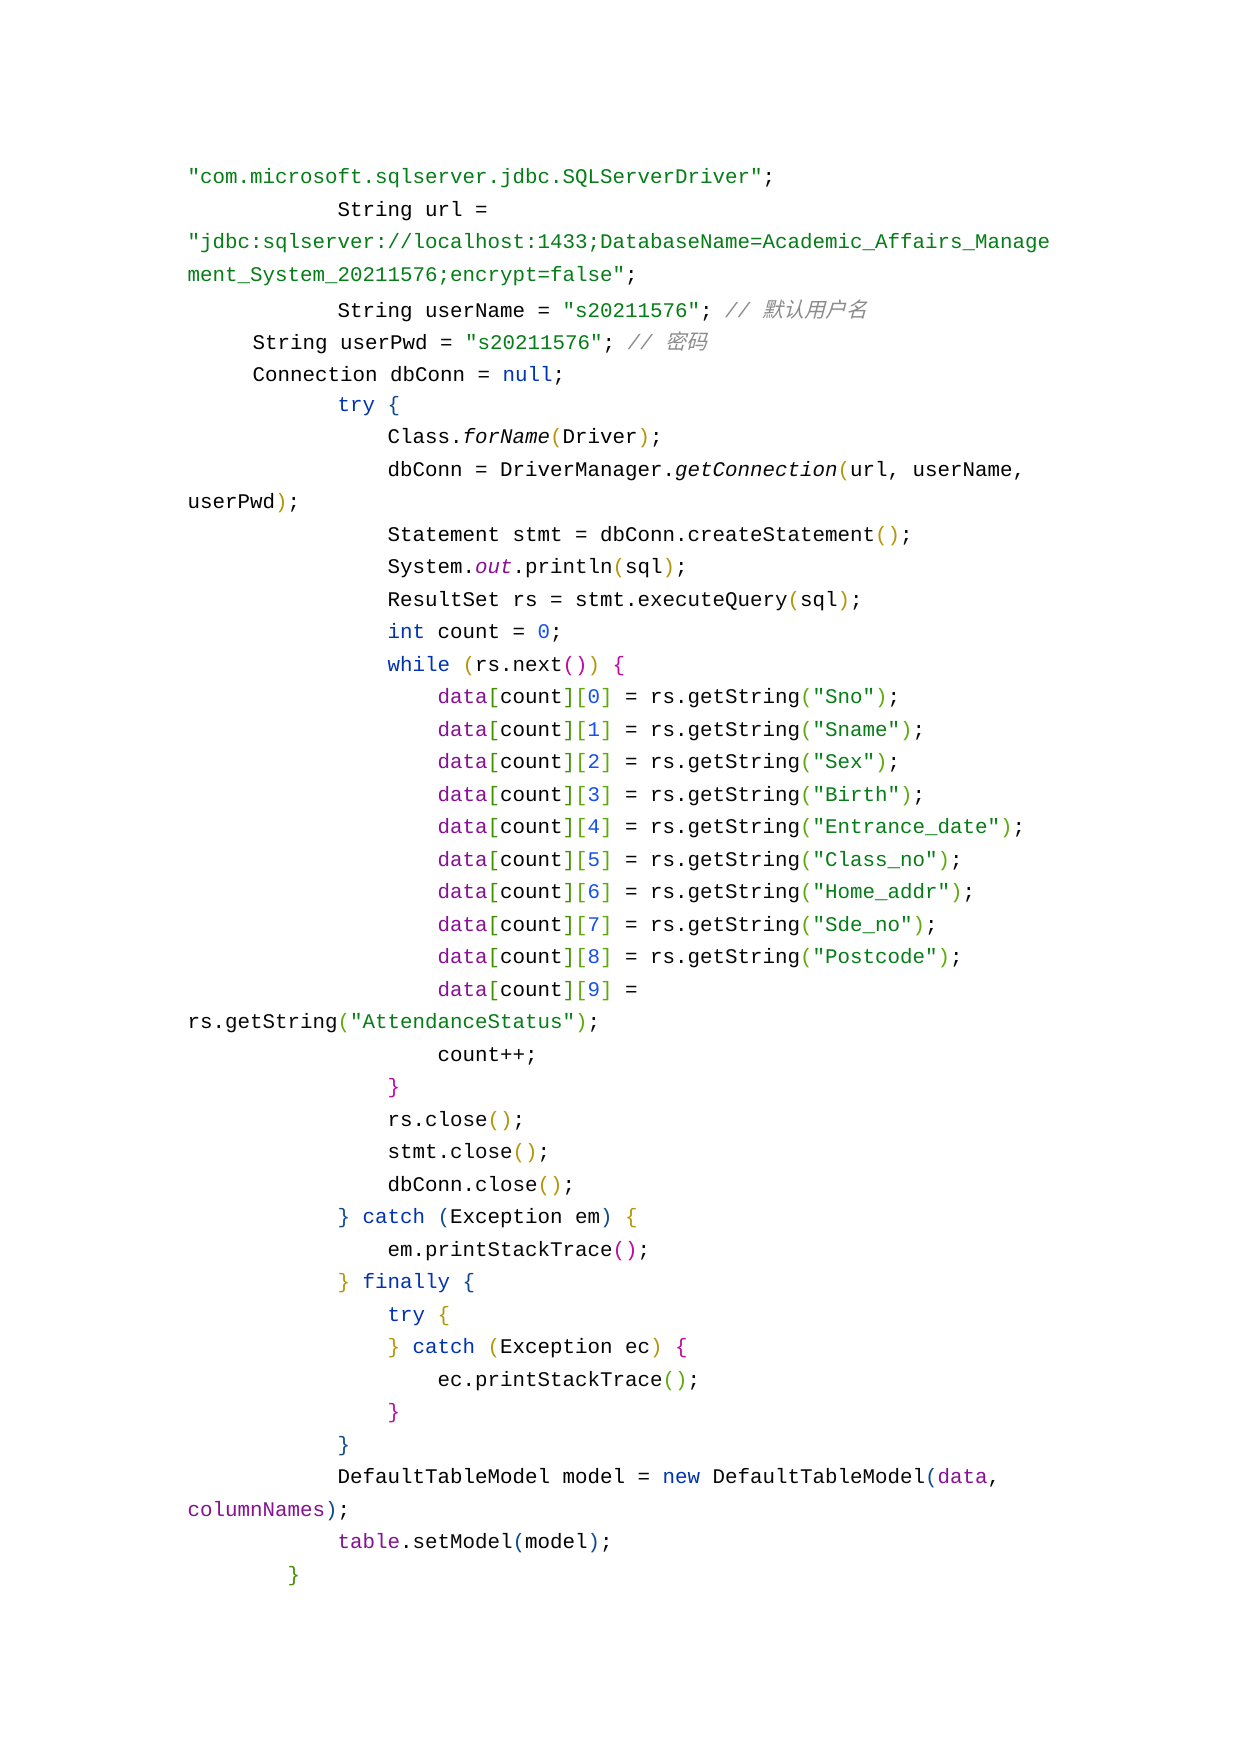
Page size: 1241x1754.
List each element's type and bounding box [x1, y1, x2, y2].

text [187, 162, 1053, 1592]
